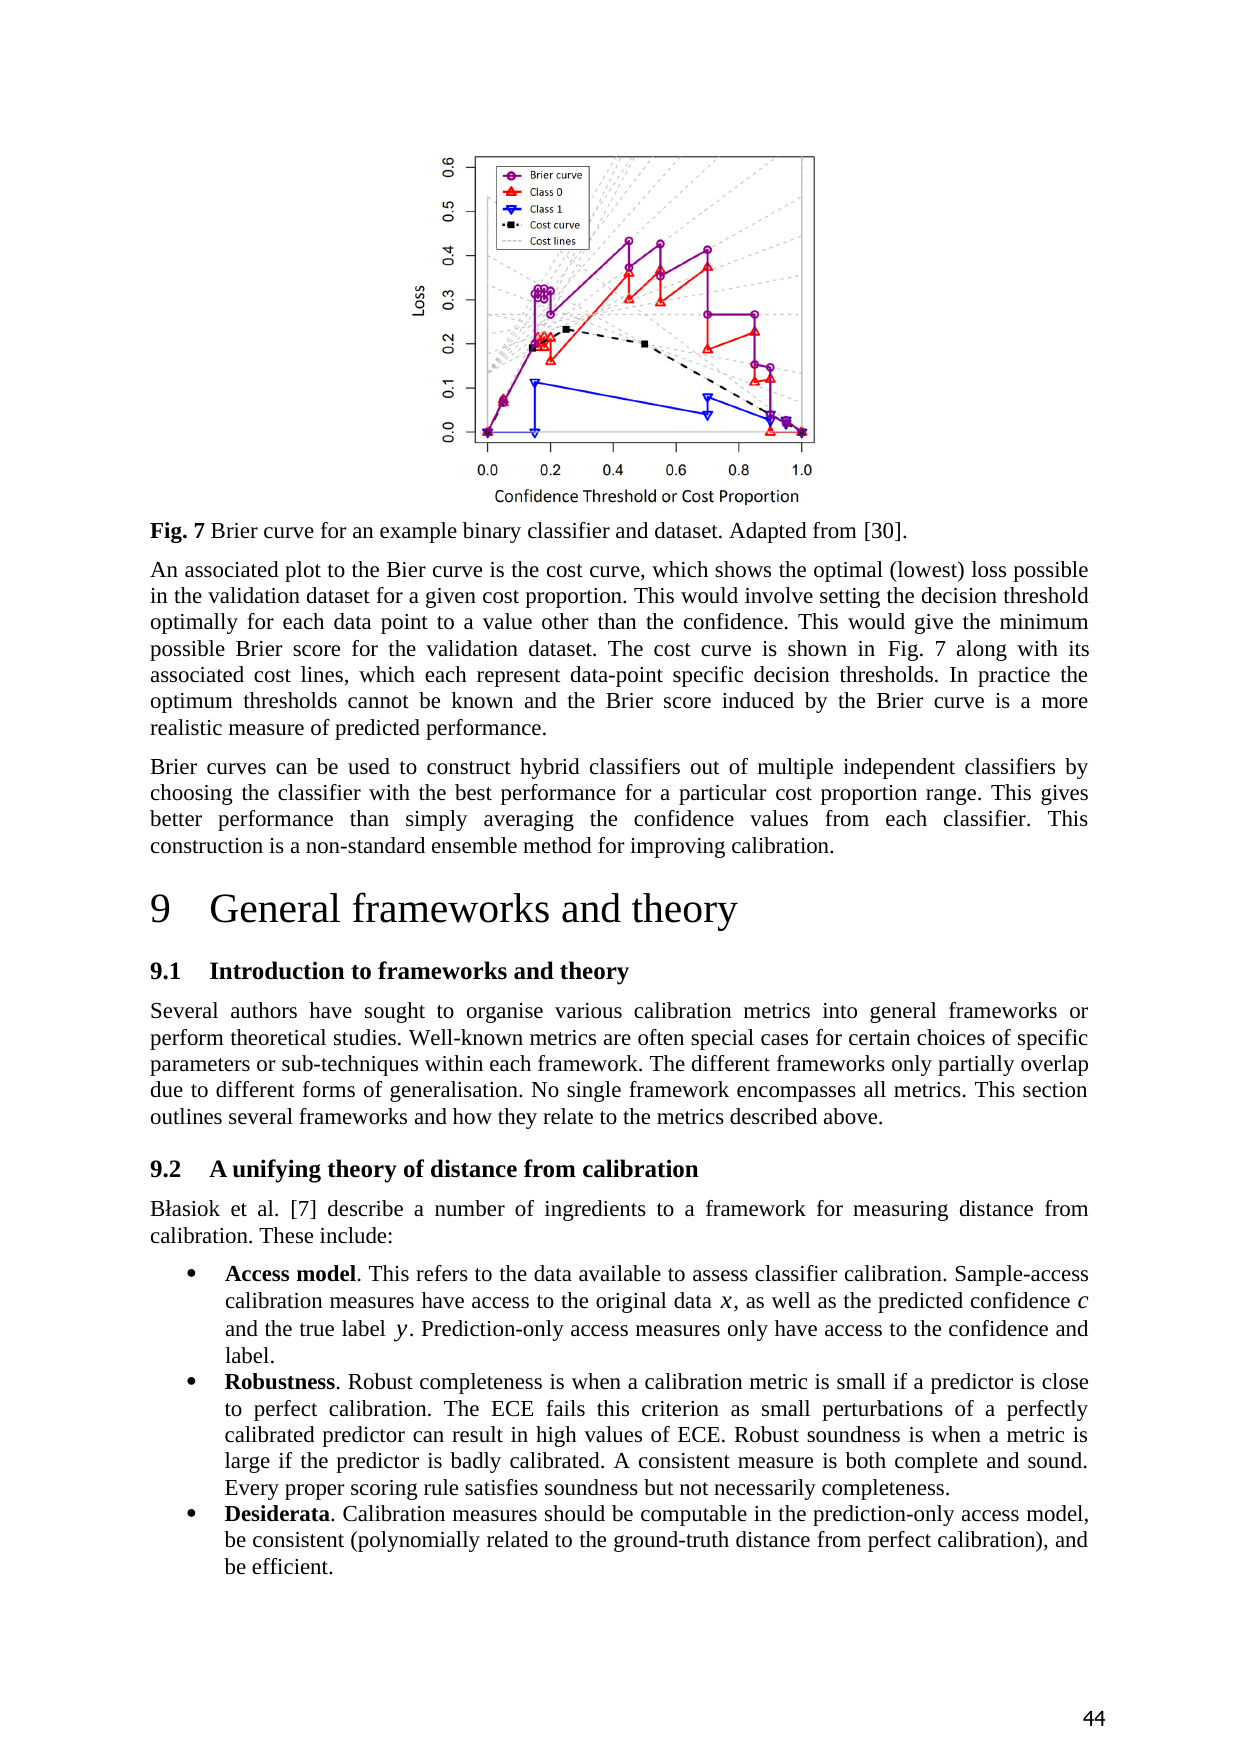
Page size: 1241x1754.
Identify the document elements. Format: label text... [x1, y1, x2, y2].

text Błasiok et al. [7] describe a number of ingredients to a framework for measuring distance from calibration. These include: [150, 1195, 1090, 1248]
text Fig. 7 Brier curve for an example binary classifier and dataset. Adapted from [30]. [150, 517, 1090, 543]
text An associated plot to the Bier curve is the cost curve, which shows the optimal (lowest) loss possible in the validation dataset for a given cost proportion. This would involve setting the decision threshold optimally for each data point to a value other than the confidence. This would give the minimum possible Brier score for the validation dataset. The cost curve is shown in Fig. 7 along with its associated cost lines, which each represent data-point specific decision thresholds. In practice the optimum thresholds cannot be known and the Brier score induced by the Brier curve is a more realistic measure of predicted performance. [150, 556, 1090, 740]
subtitle A unifying theory of distance from calibration [150, 1154, 1090, 1183]
list Robustness. Robust completeness is when a calibration metric is small if a predictor is close to perfect calibration. The ECE fails this criterion as small perturbations of a perfectly calibrated predictor can result in high values of ECE. Robust soundness is when a metric is large if the predictor is badly calibrated. A consistent measure is both complete and sound. Every proper scoring rule satisfies soundness but not necessarily completeness. [187, 1368, 1090, 1500]
list Desiderata. Calibration measures should be computable in the prediction-only access model, be consistent (polynomially related to the ground-truth distance from perfect calibration), and be efficient. [187, 1500, 1090, 1579]
picture [401, 150, 839, 505]
subtitle General frameworks and theory [150, 883, 1090, 931]
subtitle Introduction to frameworks and theory [150, 956, 1090, 985]
text Brier curves can be used to construct hybrid classifiers out of multiple independent classifiers by choosing the classifier with the best performance for a particular cost proportion range. This gives better performance than simply averaging the confidence values from each classifier. This construction is a non-standard ensemble method for improving calibration. [150, 753, 1090, 858]
text Several authors have sought to organise various calibration metrics into general frameworks or perform theoretical studies. Well-known metrics are often special cases for certain choices of specific parameters or sub-techniques within each framework. The different frameworks only partially overlap due to different forms of generalisation. No single framework encompasses all metrics. This section outlines several frameworks and how they relate to the metrics described above. [150, 997, 1090, 1129]
list Access model. This refers to the data available to assess classifier calibration. Sample-access calibration measures have access to the original data , as well as the predicted confidence and the true label . Prediction-only access measures only have access to the confidence and label. [187, 1261, 1090, 1368]
